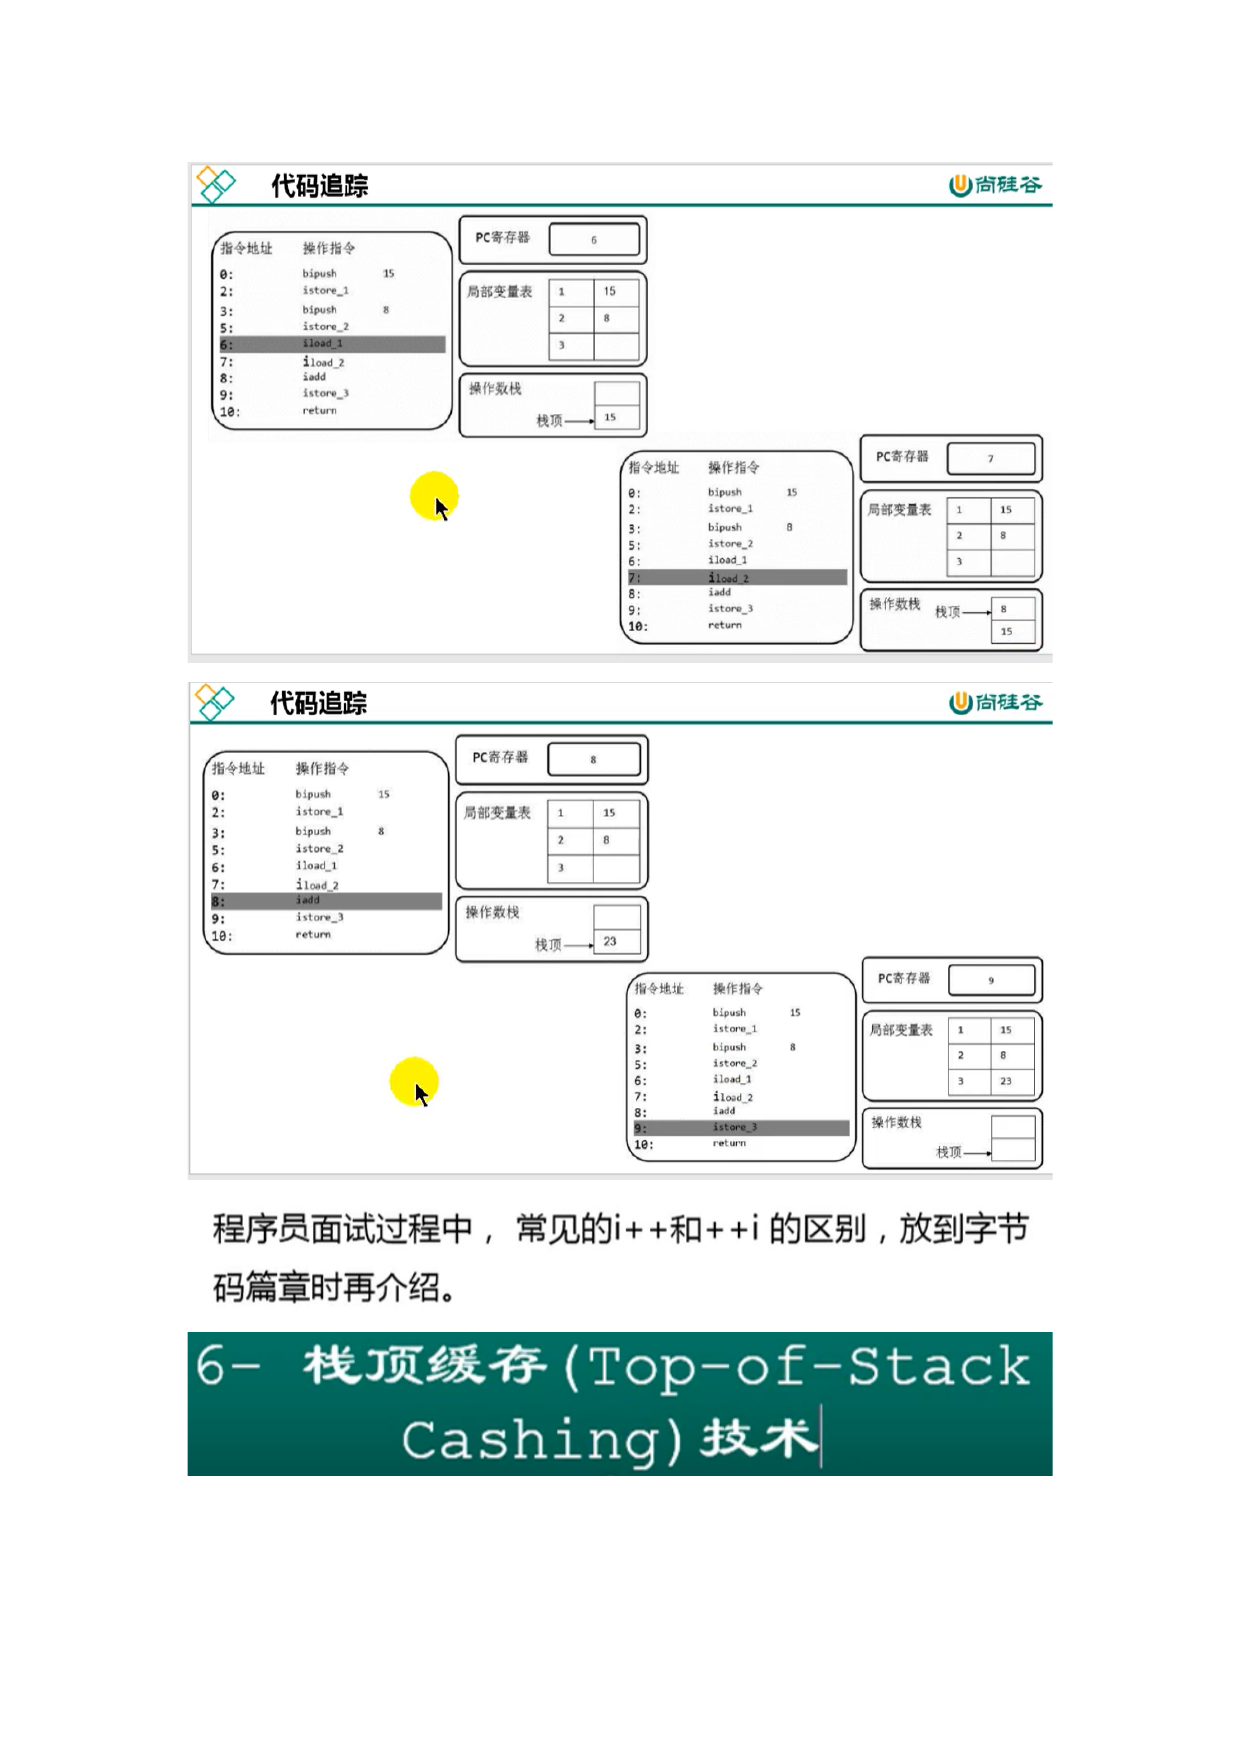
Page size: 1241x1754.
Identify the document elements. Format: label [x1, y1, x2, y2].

picture [187, 1332, 1053, 1476]
picture [187, 162, 1053, 663]
picture [187, 682, 1053, 1180]
picture [187, 1202, 1053, 1315]
